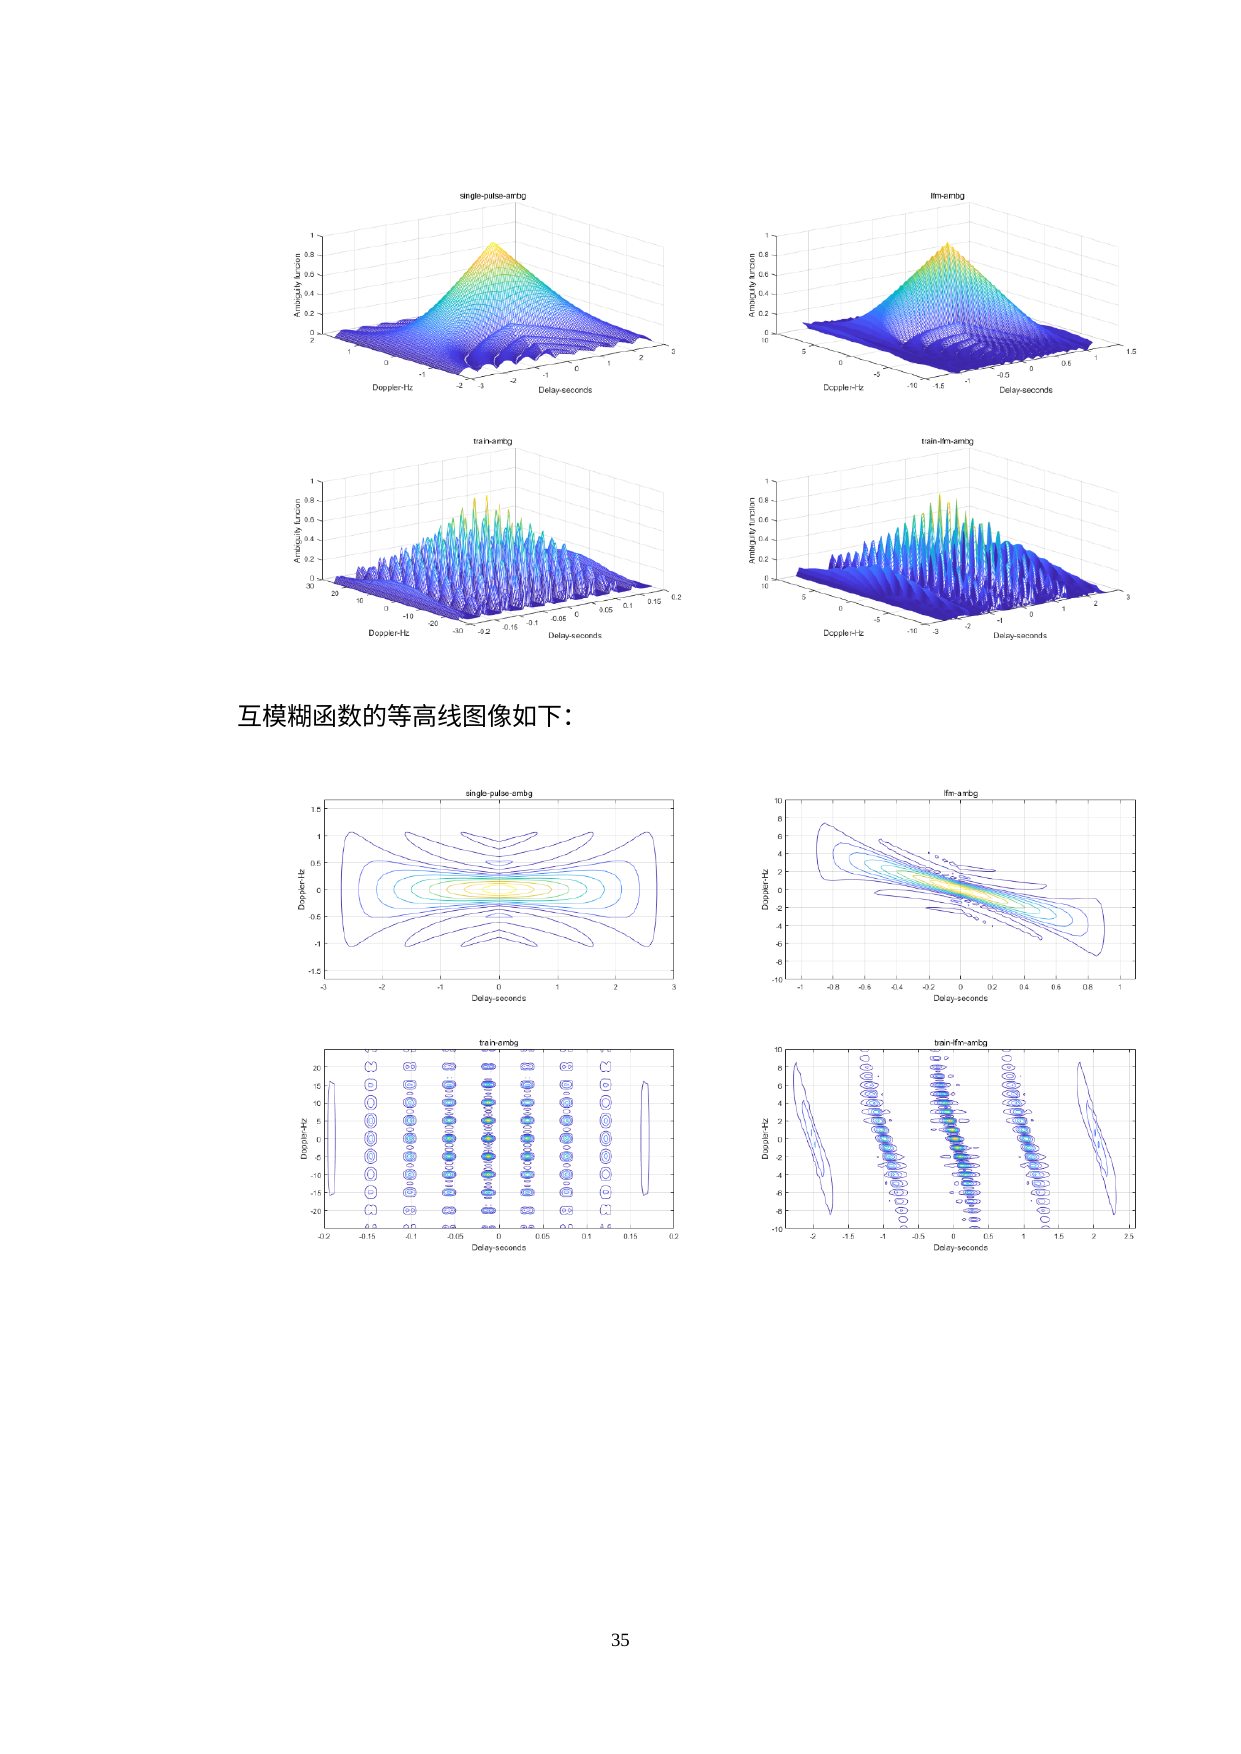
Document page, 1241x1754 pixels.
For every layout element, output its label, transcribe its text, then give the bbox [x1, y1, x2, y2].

text 互模糊函数的等高线图像如下： [187, 682, 1053, 747]
picture [187, 760, 1235, 1286]
picture [187, 163, 1220, 681]
